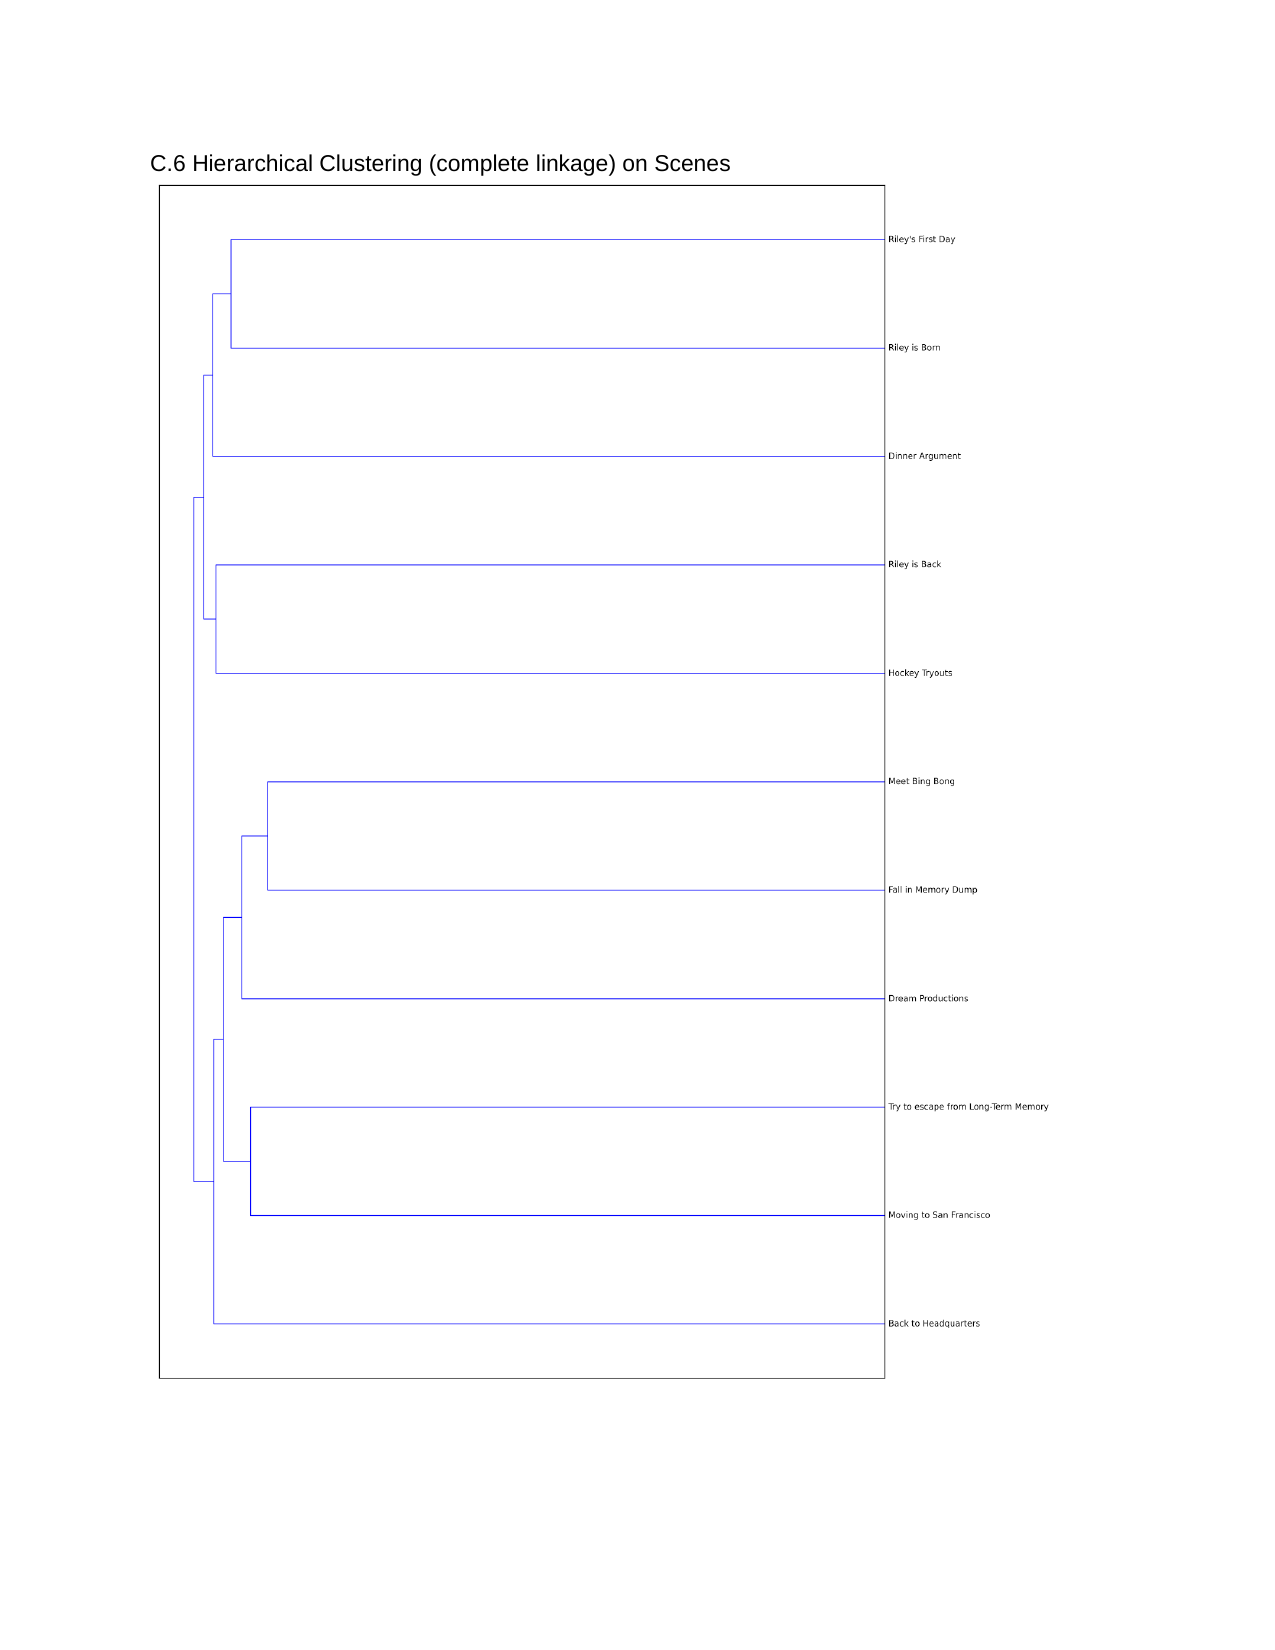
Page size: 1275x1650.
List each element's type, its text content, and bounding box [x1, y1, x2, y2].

picture [150, 176, 1058, 1387]
text C.6 Hierarchical Clustering (complete linkage) on Scenes [150, 150, 1125, 176]
